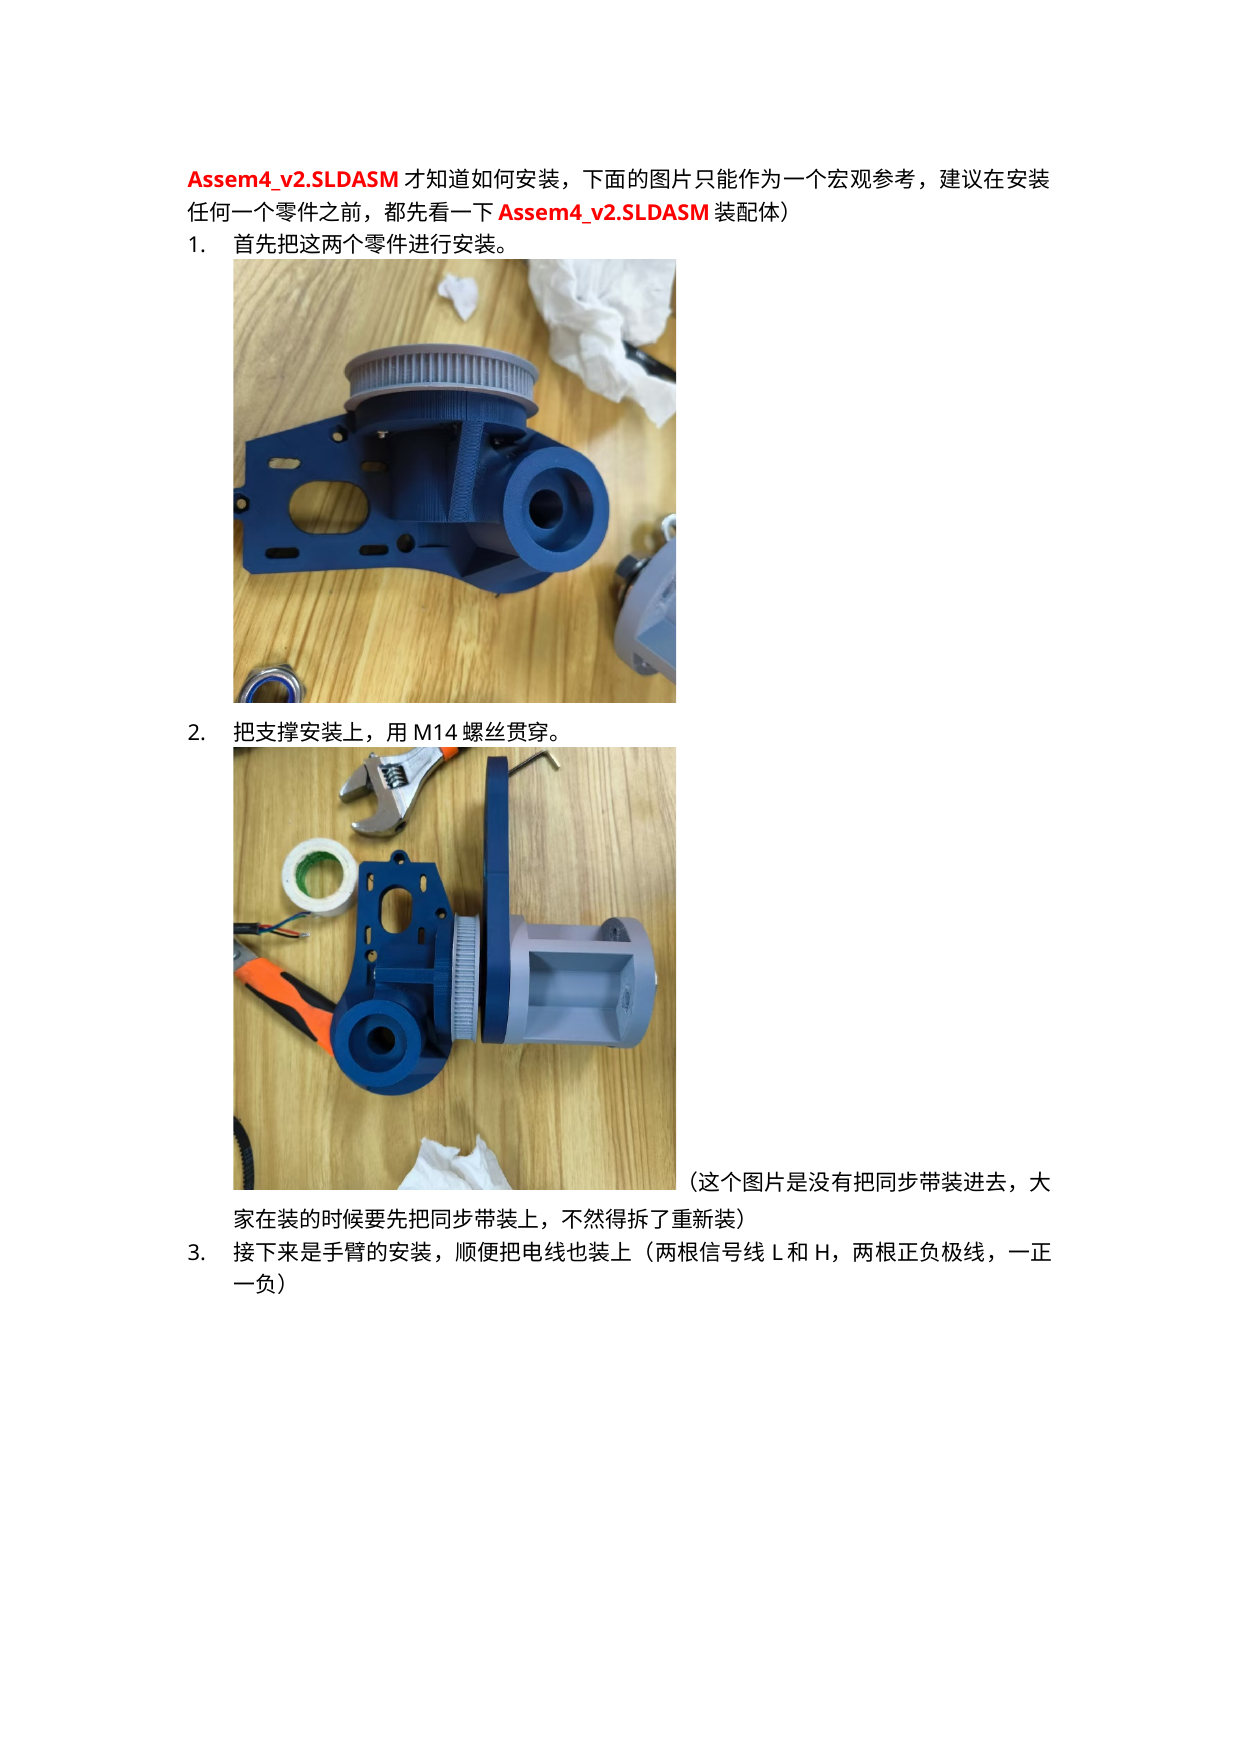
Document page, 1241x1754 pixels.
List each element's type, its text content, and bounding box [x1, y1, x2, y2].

list 首先把这两个零件进行安装。 [187, 227, 1053, 259]
picture [233, 259, 677, 703]
picture [233, 747, 677, 1190]
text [187, 162, 1053, 227]
list 把支撑安装上，用M14螺丝贯穿。 [187, 714, 1053, 747]
list 接下来是手臂的安装，顺便把电线也装上（两根信号线L和H，两根正负极线，一正一负） [187, 1234, 1053, 1299]
